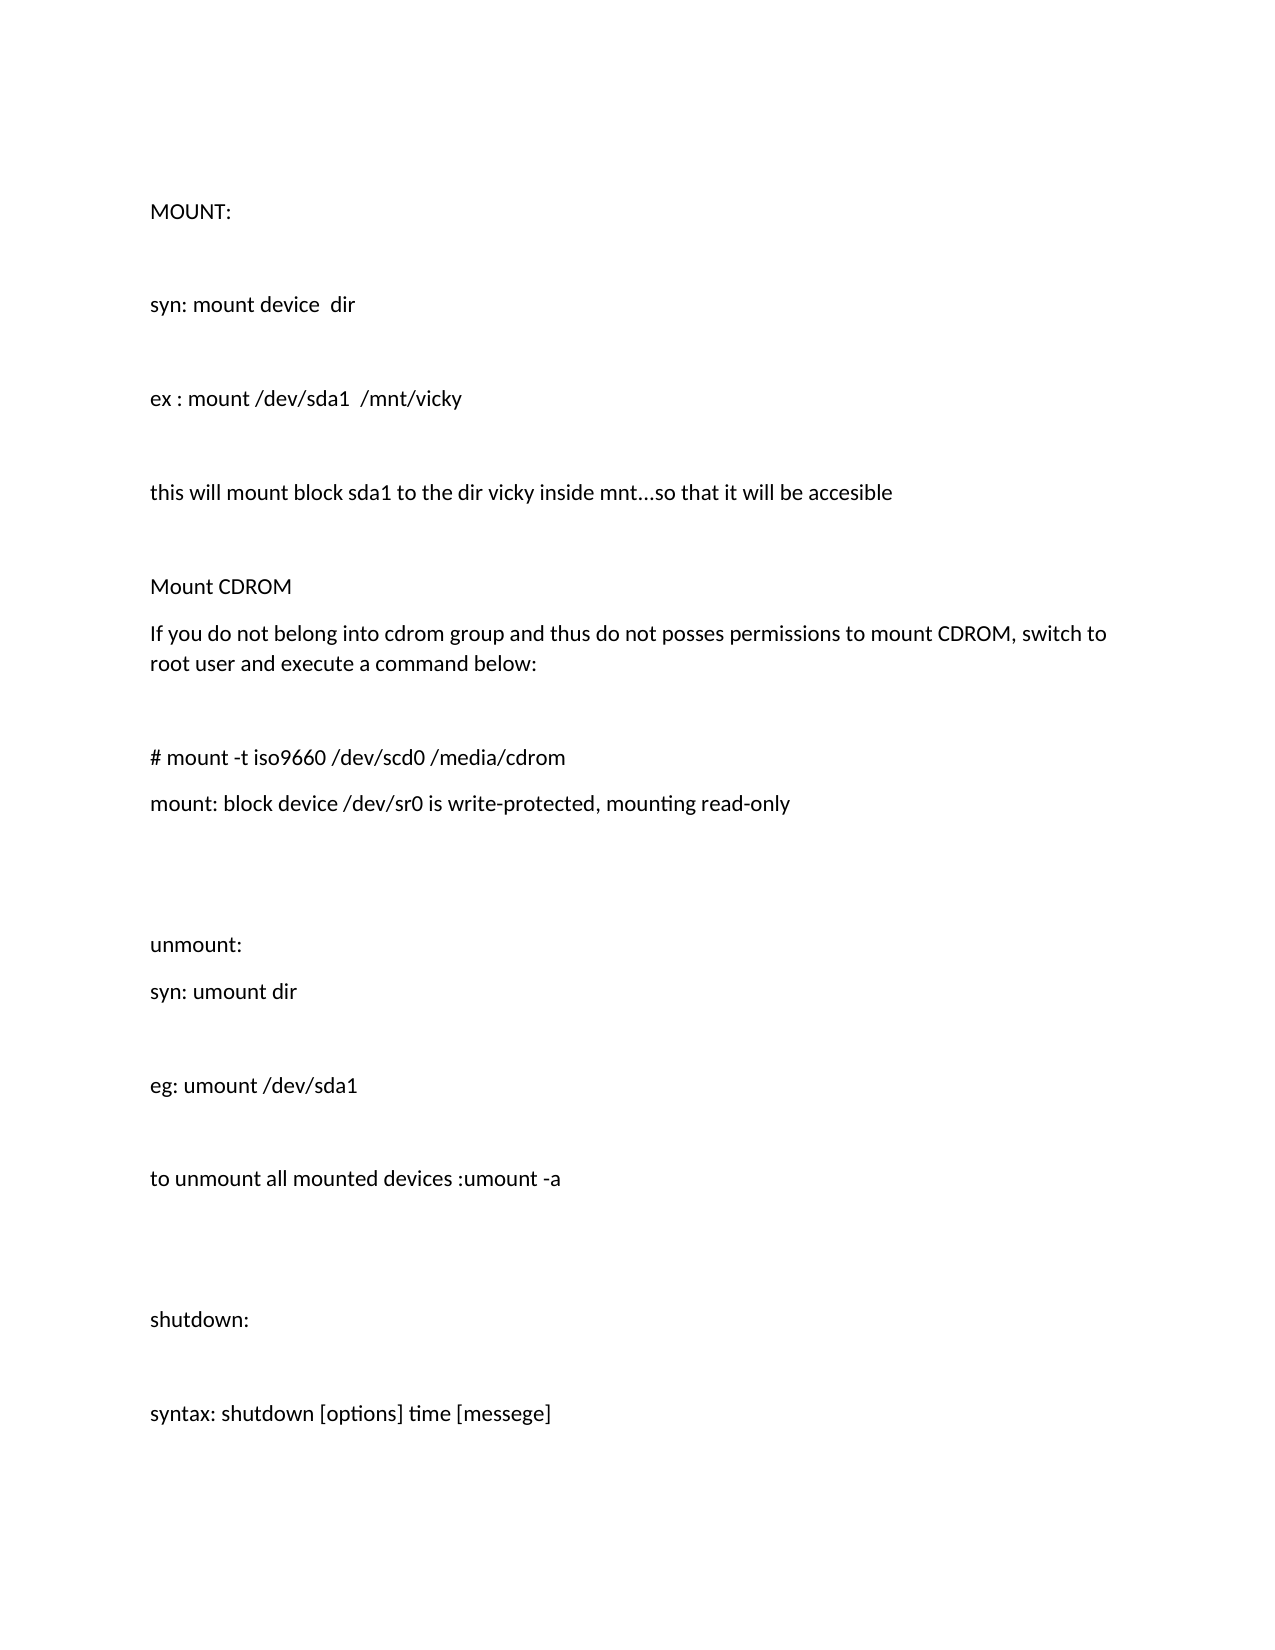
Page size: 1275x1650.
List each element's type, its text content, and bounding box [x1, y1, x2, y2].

text eg: umount /dev/sda1 [150, 1071, 1125, 1099]
text ex : mount /dev/sda1 /mnt/vicky [150, 384, 1125, 412]
text If you do not belong into cdrom group and thus do not posses permissions to mount CDROM, switch to root user and execute a command below: [150, 619, 1125, 677]
text this will mount block sda1 to the dir vicky inside mnt...so that it will be accesible [150, 478, 1125, 506]
text syntax: shutdown [options] time [messege] [150, 1399, 1125, 1427]
text to unmount all mounted devices :umount -a [150, 1164, 1125, 1193]
text mount: block device /dev/sr0 is write-protected, mounting read-only [150, 789, 1125, 818]
text syn: umount dir [150, 977, 1125, 1005]
text # mount -t iso9660 /dev/scd0 /media/cdrom [150, 743, 1125, 771]
text Mount CDROM [150, 572, 1125, 600]
text syn: mount device dir [150, 291, 1125, 319]
text shutdown: [150, 1305, 1125, 1333]
text unmount: [150, 930, 1125, 958]
text MOUNT: [150, 197, 1125, 225]
